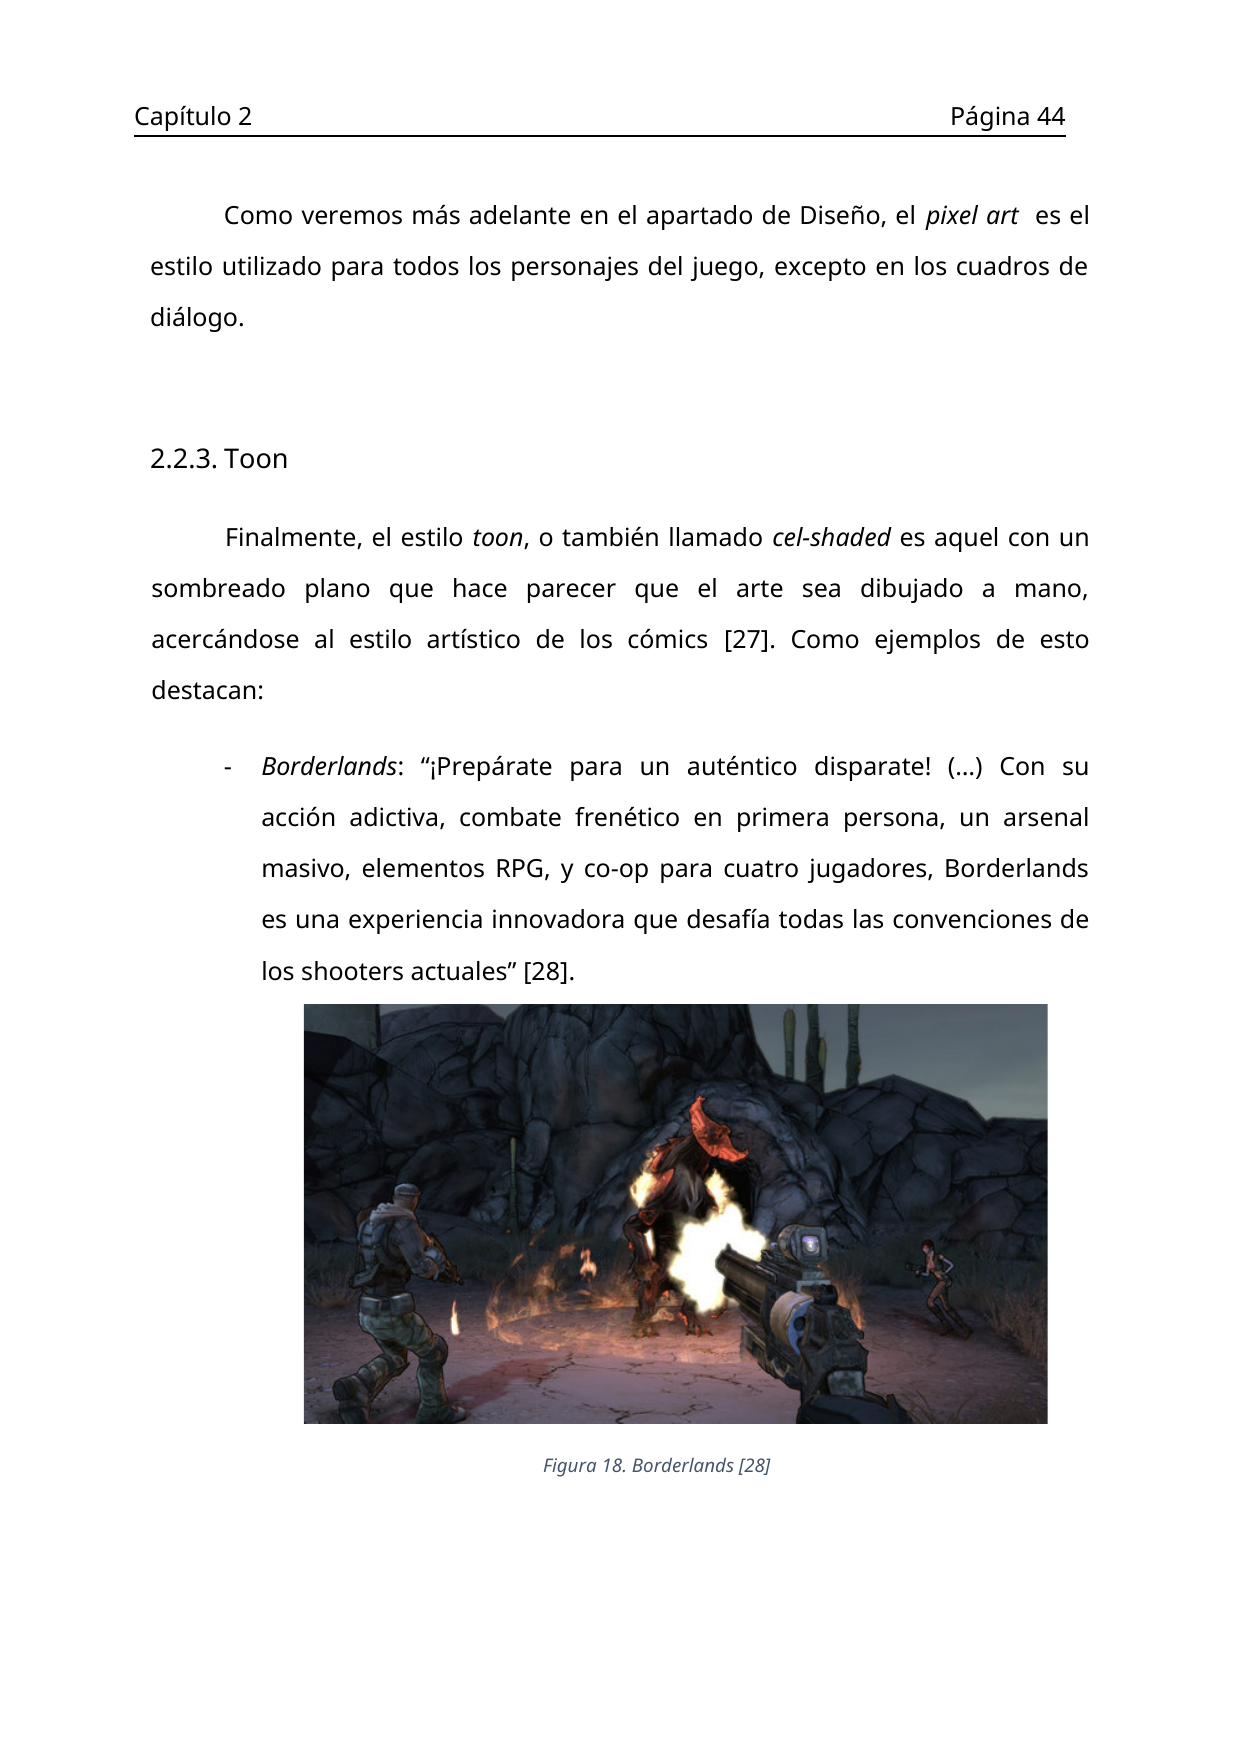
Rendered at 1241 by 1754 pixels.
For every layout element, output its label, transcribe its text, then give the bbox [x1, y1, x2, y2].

text Figura 18. Borderlands [151, 1453, 1090, 1478]
picture [303, 1004, 1048, 1424]
text Finalmente, el estilo toon, o también llamado cel-shaded es aquel con un sombreado plano que hace parecer que el arte sea dibujado a mano, acercándose al estilo artístico de los cómics . Como ejemplos de esto destacan: [151, 520, 1090, 707]
subtitle Toon [150, 439, 1090, 476]
list Borderlands: “¡Prepárate para un auténtico disparate! (…) Con su acción adictiva, combate frenético en primera persona, un arsenal masivo, elementos RPG, y co-op para cuatro jugadores, Borderlands es una experiencia innovadora que desafía todas las convenciones de los shooters actuales” . [223, 749, 1090, 987]
text Como veremos más adelante en el apartado de Diseño, el pixel art es el estilo utilizado para todos los personajes del juego, excepto en los cuadros de diálogo. [150, 198, 1090, 334]
